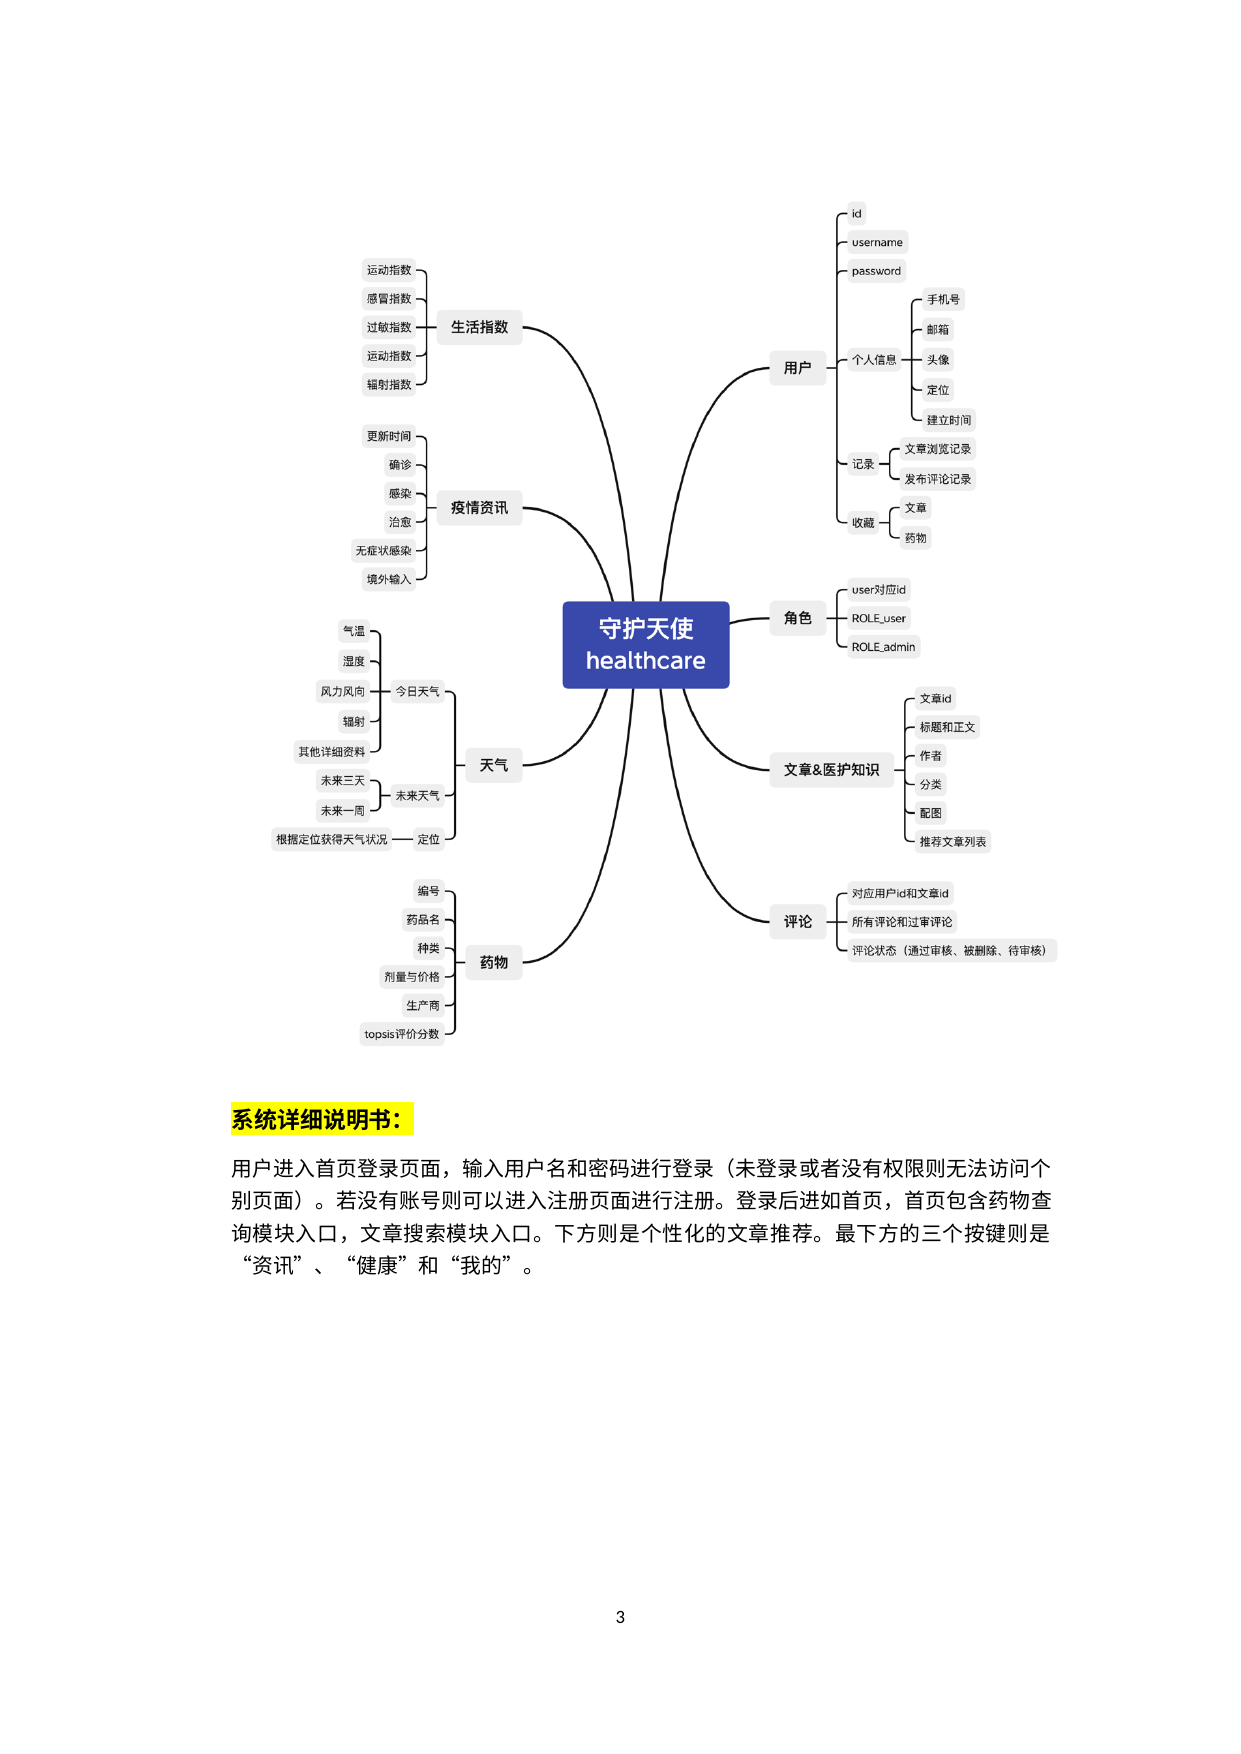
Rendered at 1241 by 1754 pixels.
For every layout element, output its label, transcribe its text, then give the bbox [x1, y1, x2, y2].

list 用户进入首页登录页面，输入用户名和密码进行登录（未登录或者没有权限则无法访问个别页面）。若没有账号则可以进入注册页面进行注册。登录后进如首页，首页包含药物查询模块入口，文章搜索模块入口。下方则是个性化的文章推荐。最下方的三个按键则是“资讯”、“健康”和“我的”。 [231, 1151, 1053, 1281]
list 系统详细说明书： [231, 1086, 1053, 1151]
picture [231, 162, 1097, 1086]
